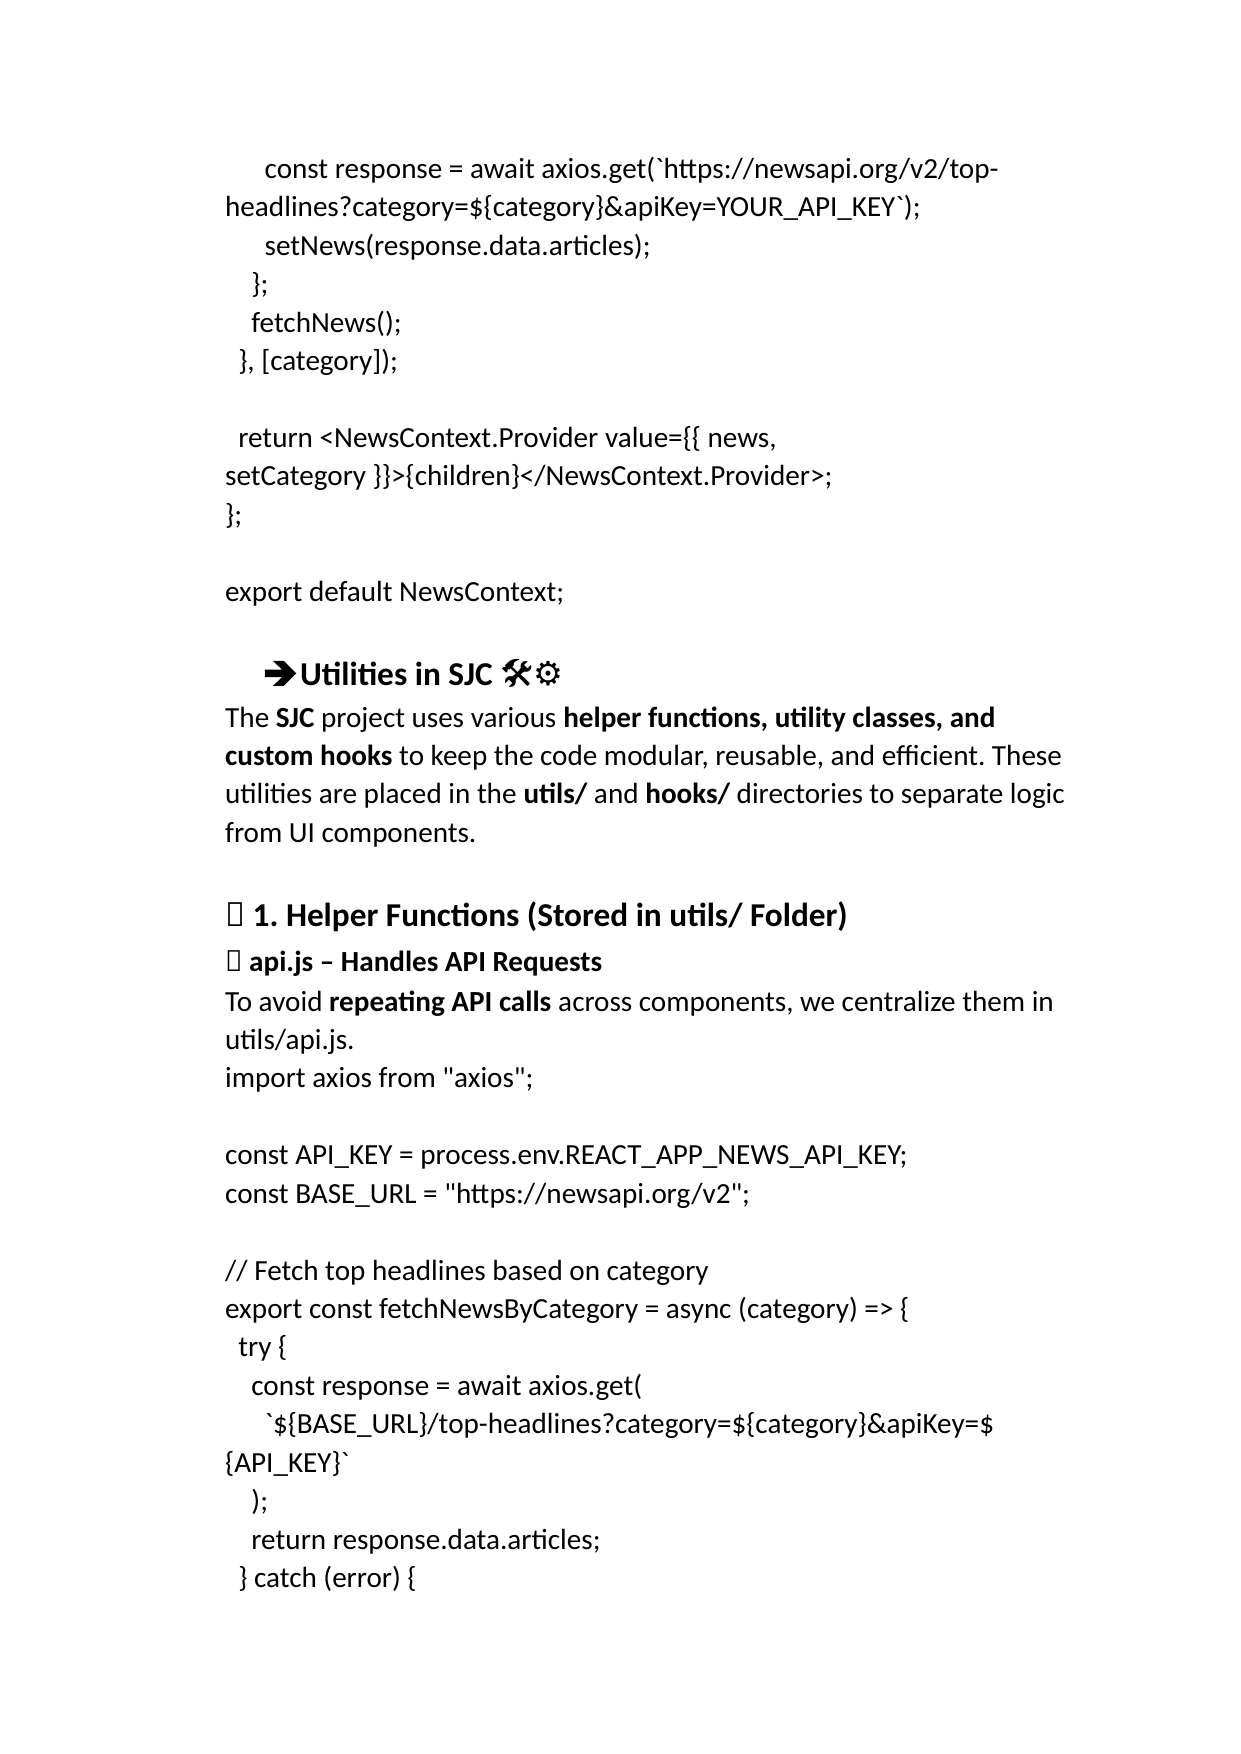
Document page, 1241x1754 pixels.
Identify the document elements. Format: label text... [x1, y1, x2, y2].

list }; [225, 496, 1090, 532]
list setNews(response.data.articles); [225, 227, 1090, 262]
list The SJC project uses various helper functions, utility classes, and custom hooks to keep the code modular, reusable, and efficient. These utilities are placed in the utils/ and hooks/ directories to separate logic from UI components. [225, 699, 1090, 849]
list }; [225, 265, 1090, 301]
list return <NewsContext.Provider value={{ news, setCategory }}>{children}</NewsContext.Provider>; [225, 419, 1090, 493]
list const BASE_URL = "https://newsapi.org/v2"; [225, 1175, 1090, 1210]
list ); [225, 1482, 1090, 1518]
list const response = await axios.get(`https://newsapi.org/v2/top-headlines?category=${category}&apiKey=YOUR_API_KEY`); [225, 150, 1090, 224]
list `${BASE_URL}/top-headlines?category=${category}&apiKey=${API_KEY}` [225, 1405, 1090, 1479]
list const response = await axios.get( [225, 1367, 1090, 1403]
list try { [225, 1328, 1090, 1364]
list export const fetchNewsByCategory = async (category) => { [225, 1290, 1090, 1326]
list const API_KEY = process.env.REACT_APP_NEWS_API_KEY; [225, 1136, 1090, 1172]
list Utilities in SJC 🛠️⚙️ [262, 650, 1090, 695]
list }, [category]); [225, 342, 1090, 378]
list } catch (error) { [225, 1559, 1090, 1595]
list To avoid repeating API calls across components, we centralize them in utils/api.js. [225, 983, 1090, 1057]
list 📌 api.js – Handles API Requests [225, 940, 1090, 979]
list 🔹 1. Helper Functions (Stored in utils/ Folder) [225, 891, 1090, 936]
list fetchNews(); [225, 304, 1090, 339]
list import axios from "axios"; [225, 1059, 1090, 1095]
list // Fetch top headlines based on category [225, 1252, 1090, 1287]
list return response.data.articles; [225, 1521, 1090, 1556]
list export default NewsContext; [225, 573, 1090, 608]
